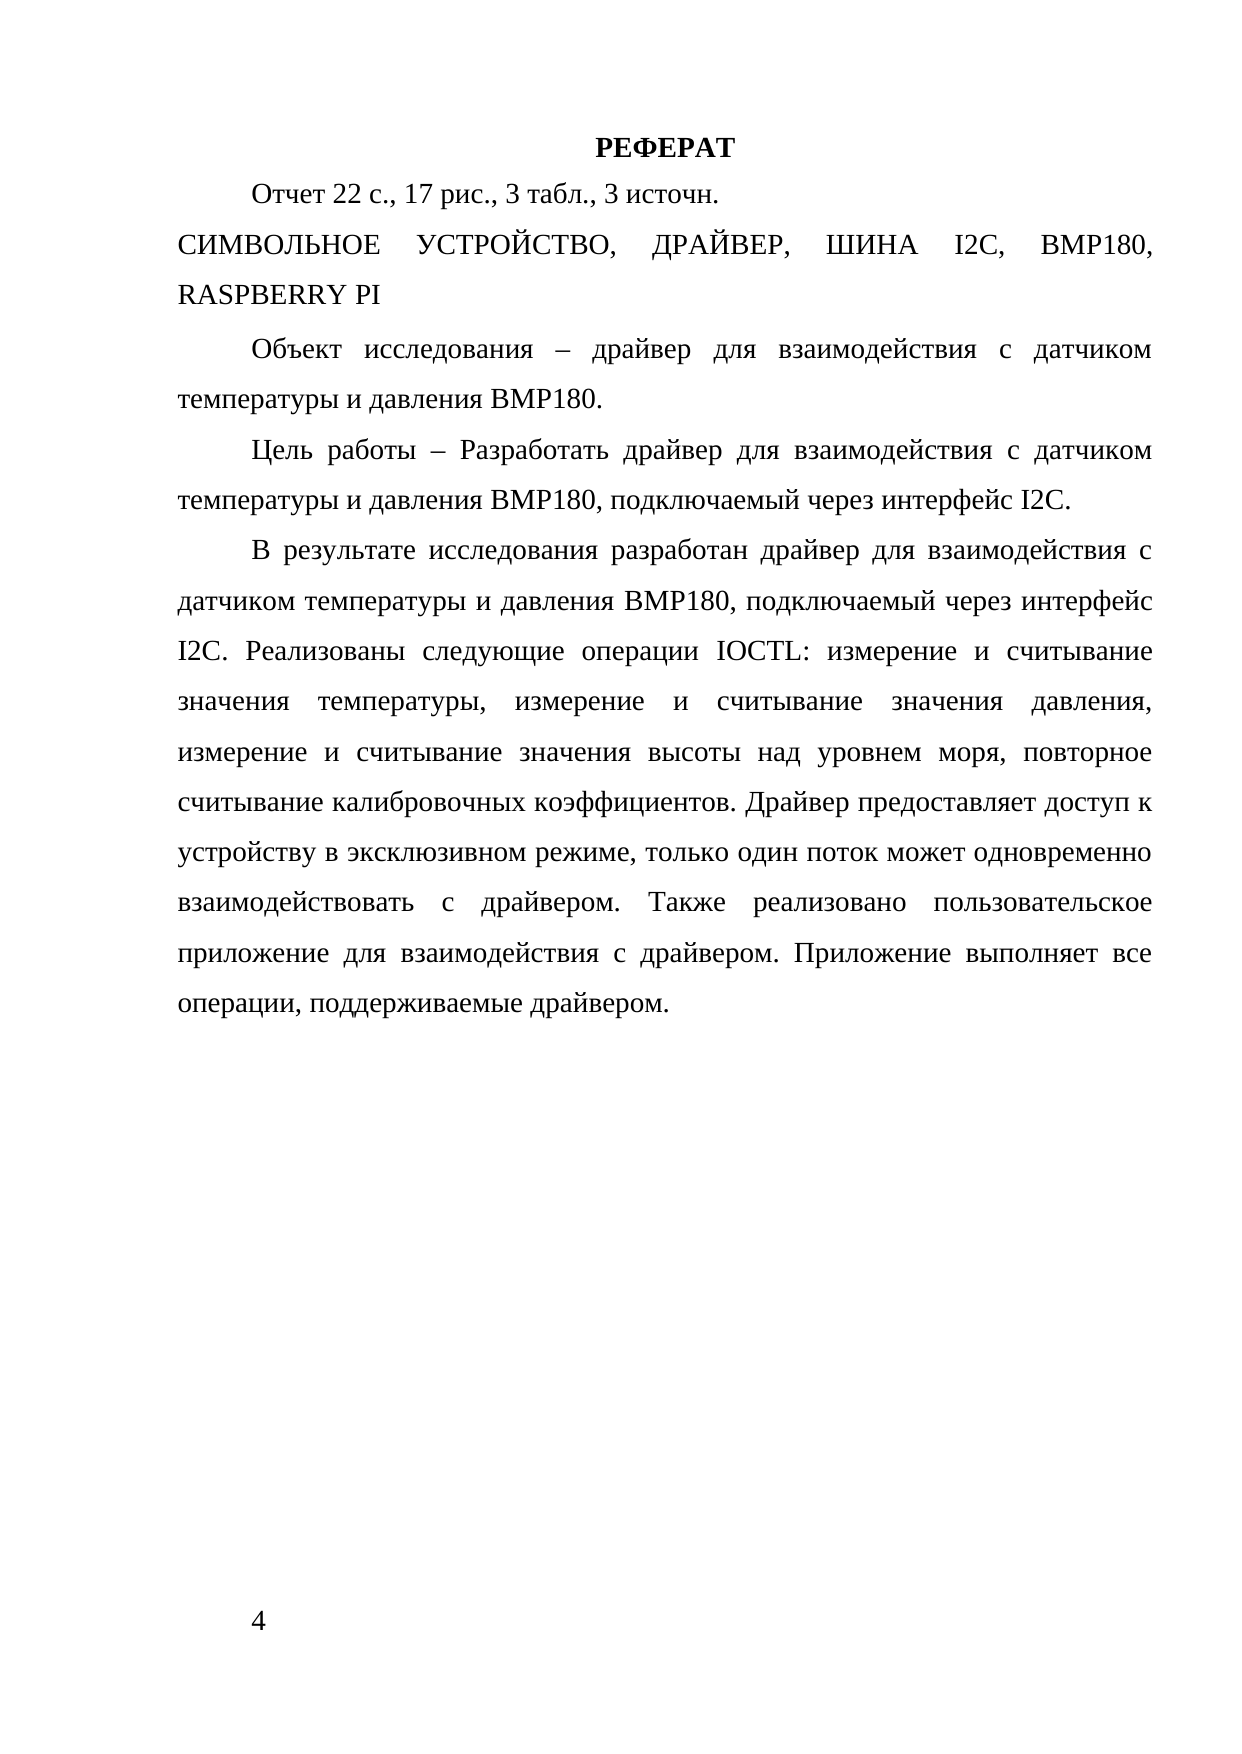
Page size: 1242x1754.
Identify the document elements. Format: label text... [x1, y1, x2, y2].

text Объект исследования – драйвер для взаимодействия с датчиком температуры и давления BMP180. [177, 331, 1153, 415]
text В результате исследования разработан драйвер для взаимодействия с датчиком температуры и давления BMP180, подключаемый через интерфейс I2C. Реализованы следующие операции IOCTL: измерение и считывание значения температуры, измерение и считывание значения давления, измерение и считывание значения высоты над уровнем моря, повторное считывание калибровочных коэффициентов. Драйвер предоставляет доступ к устройству в эксклюзивном режиме, только один поток может одновременно взаимодействовать с драйвером. Также реализовано пользовательское приложение для взаимодействия с драйвером. Приложение выполняет все операции, поддерживаемые драйвером. [177, 532, 1153, 1019]
text Отчет 22 с., 17 рис., 3 табл., 3 источн. [177, 177, 1153, 210]
text РЕФЕРАТ [177, 131, 1153, 164]
text Цель работы – Разработать драйвер для взаимодействия с датчиком температуры и давления BMP180, подключаемый через интерфейс I2C. [177, 432, 1153, 516]
text СИМВОЛЬНОЕ УСТРОЙСТВО, ДРАЙВЕР, ШИНА I2C, BMP180, RASPBERRY PI [177, 227, 1153, 311]
